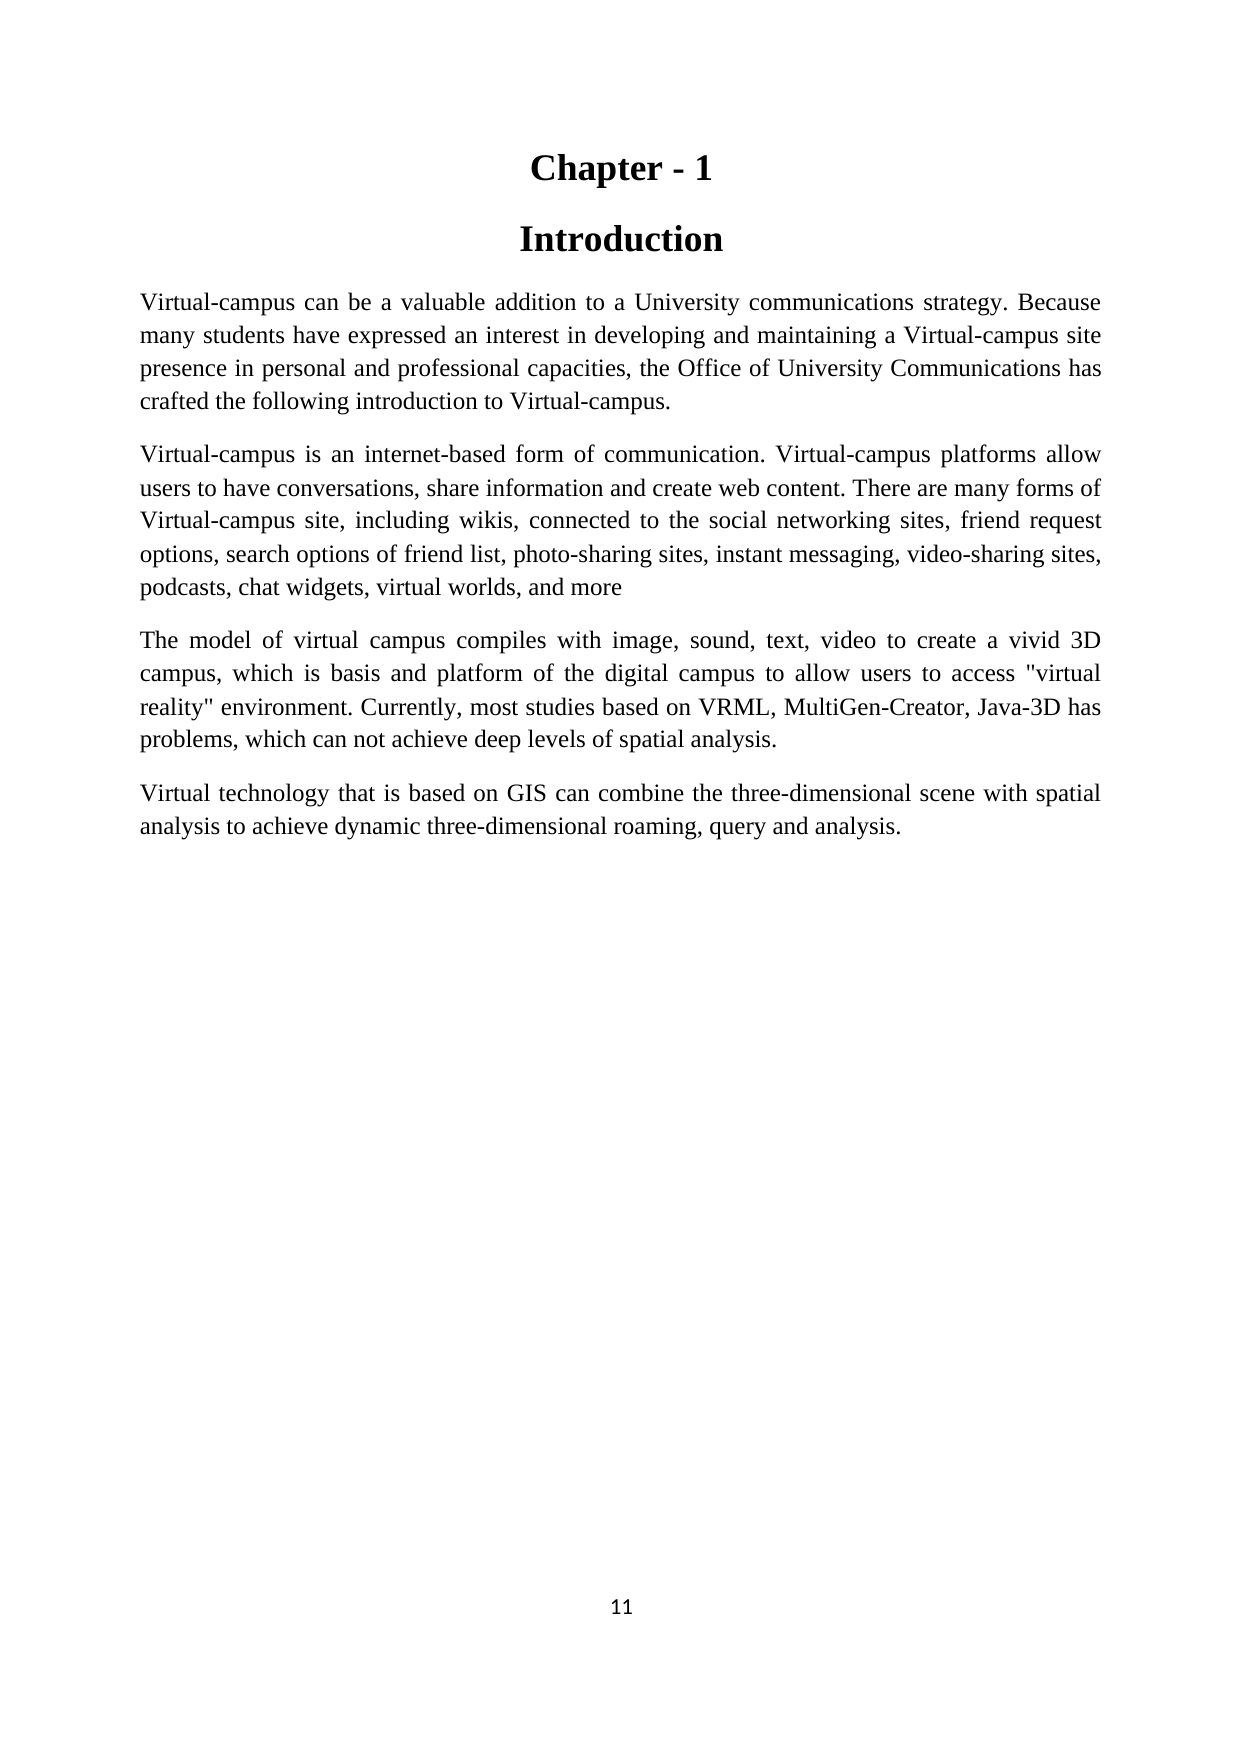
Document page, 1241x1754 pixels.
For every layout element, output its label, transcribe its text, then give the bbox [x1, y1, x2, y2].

text Chapter - 1 [139, 146, 1103, 189]
text Introduction [139, 216, 1103, 259]
text Virtual technology that is based on GIS can combine the three-dimensional scene with spatial analysis to achieve dynamic three-dimensional roaming, query and analysis. [139, 778, 1103, 840]
text Virtual-campus can be a valuable addition to a University communications strategy. Because many students have expressed an interest in developing and maintaining a Virtual-campus site presence in personal and professional capacities, the Office of University Communications has crafted the following introduction to Virtual-campus. [139, 287, 1103, 414]
text Virtual-campus is an internet-based form of communication. Virtual-campus platforms allow users to have conversations, share information and create web content. There are many forms of Virtual-campus site, including wikis, connected to the social networking sites, friend request options, search options of friend list, photo-sharing sites, instant messaging, video-sharing sites, podcasts, chat widgets, virtual worlds, and more [139, 439, 1103, 600]
text The model of virtual campus compiles with image, sound, text, video to create a vivid 3D campus, which is basis and platform of the digital campus to allow users to access "virtual reality" environment. Currently, most studies based on VRML, MultiGen-Creator, Java-3D has problems, which can not achieve deep levels of spatial analysis. [139, 626, 1103, 753]
